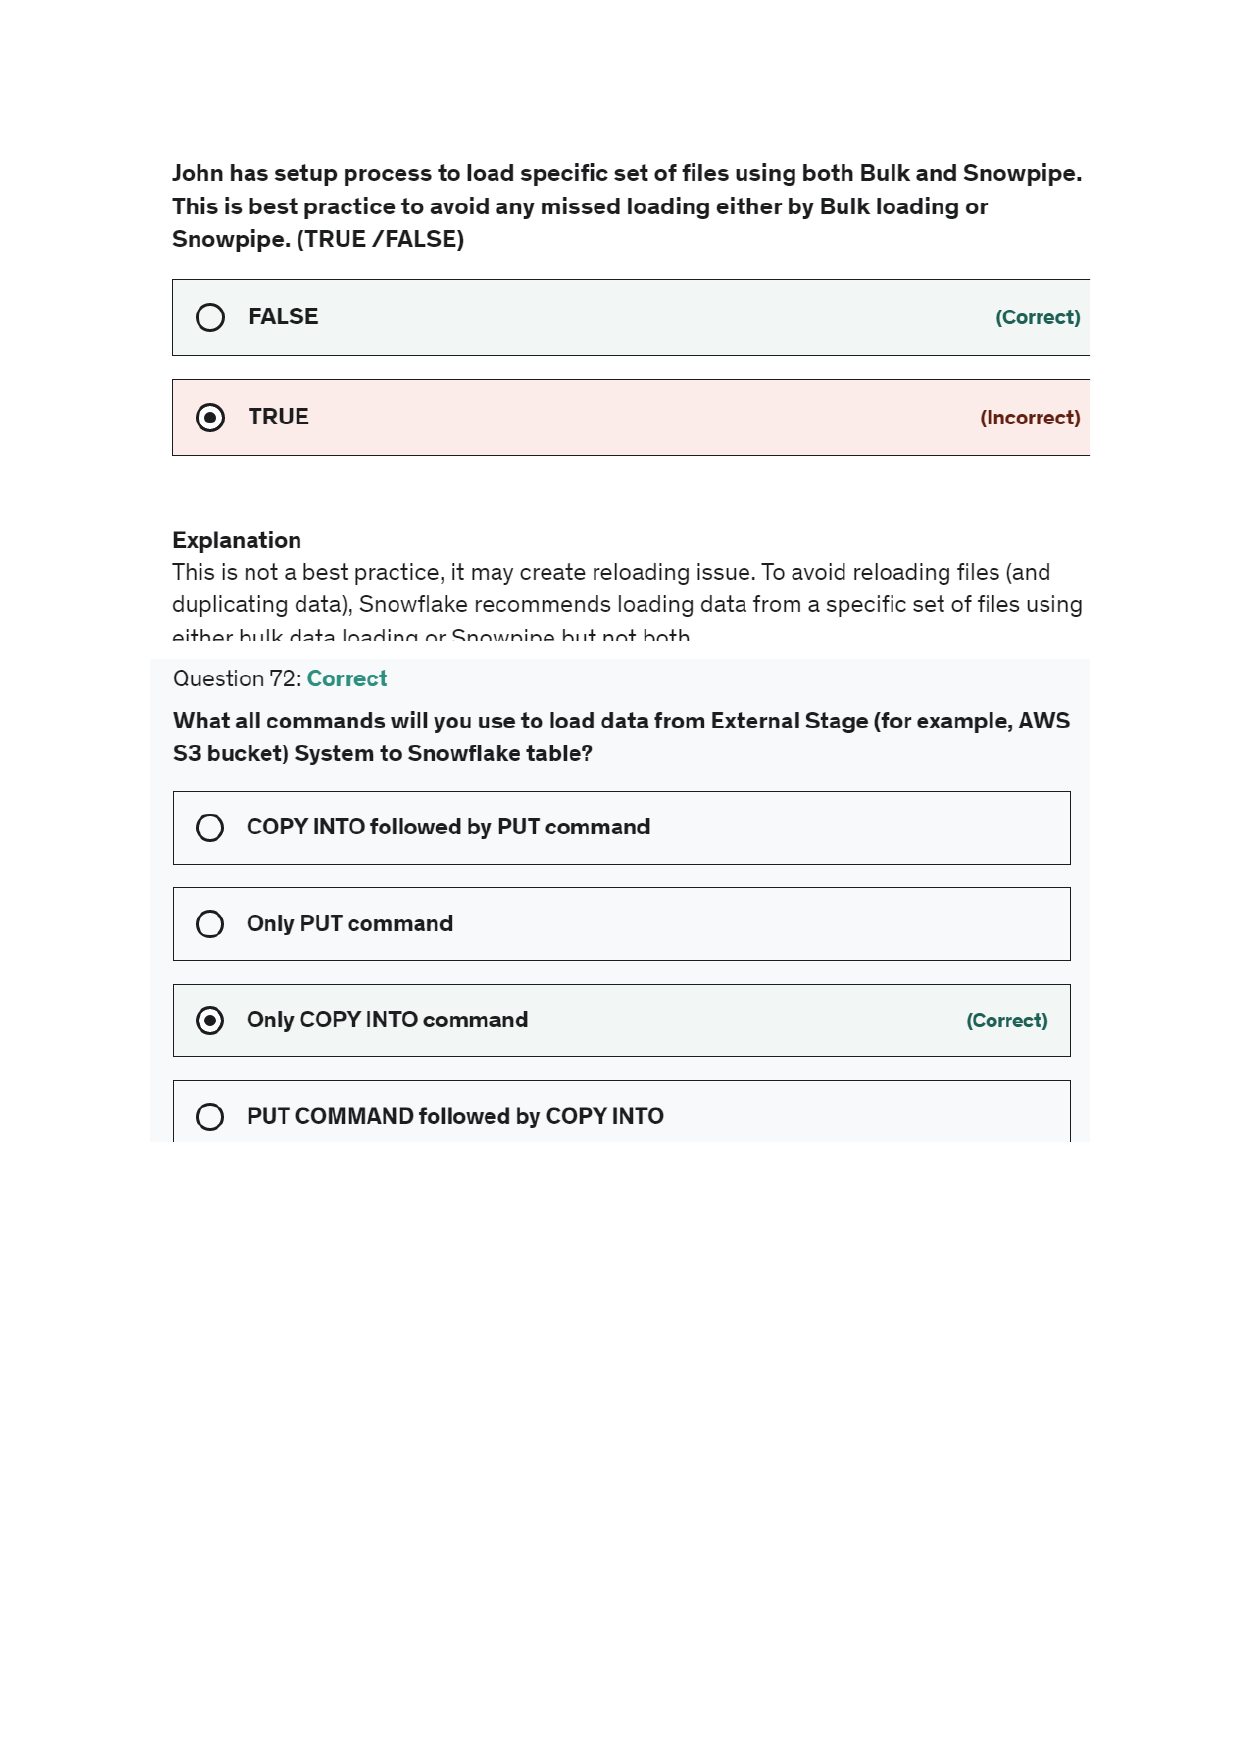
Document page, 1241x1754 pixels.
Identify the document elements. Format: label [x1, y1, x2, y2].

picture [150, 659, 1091, 1142]
picture [150, 150, 1091, 641]
